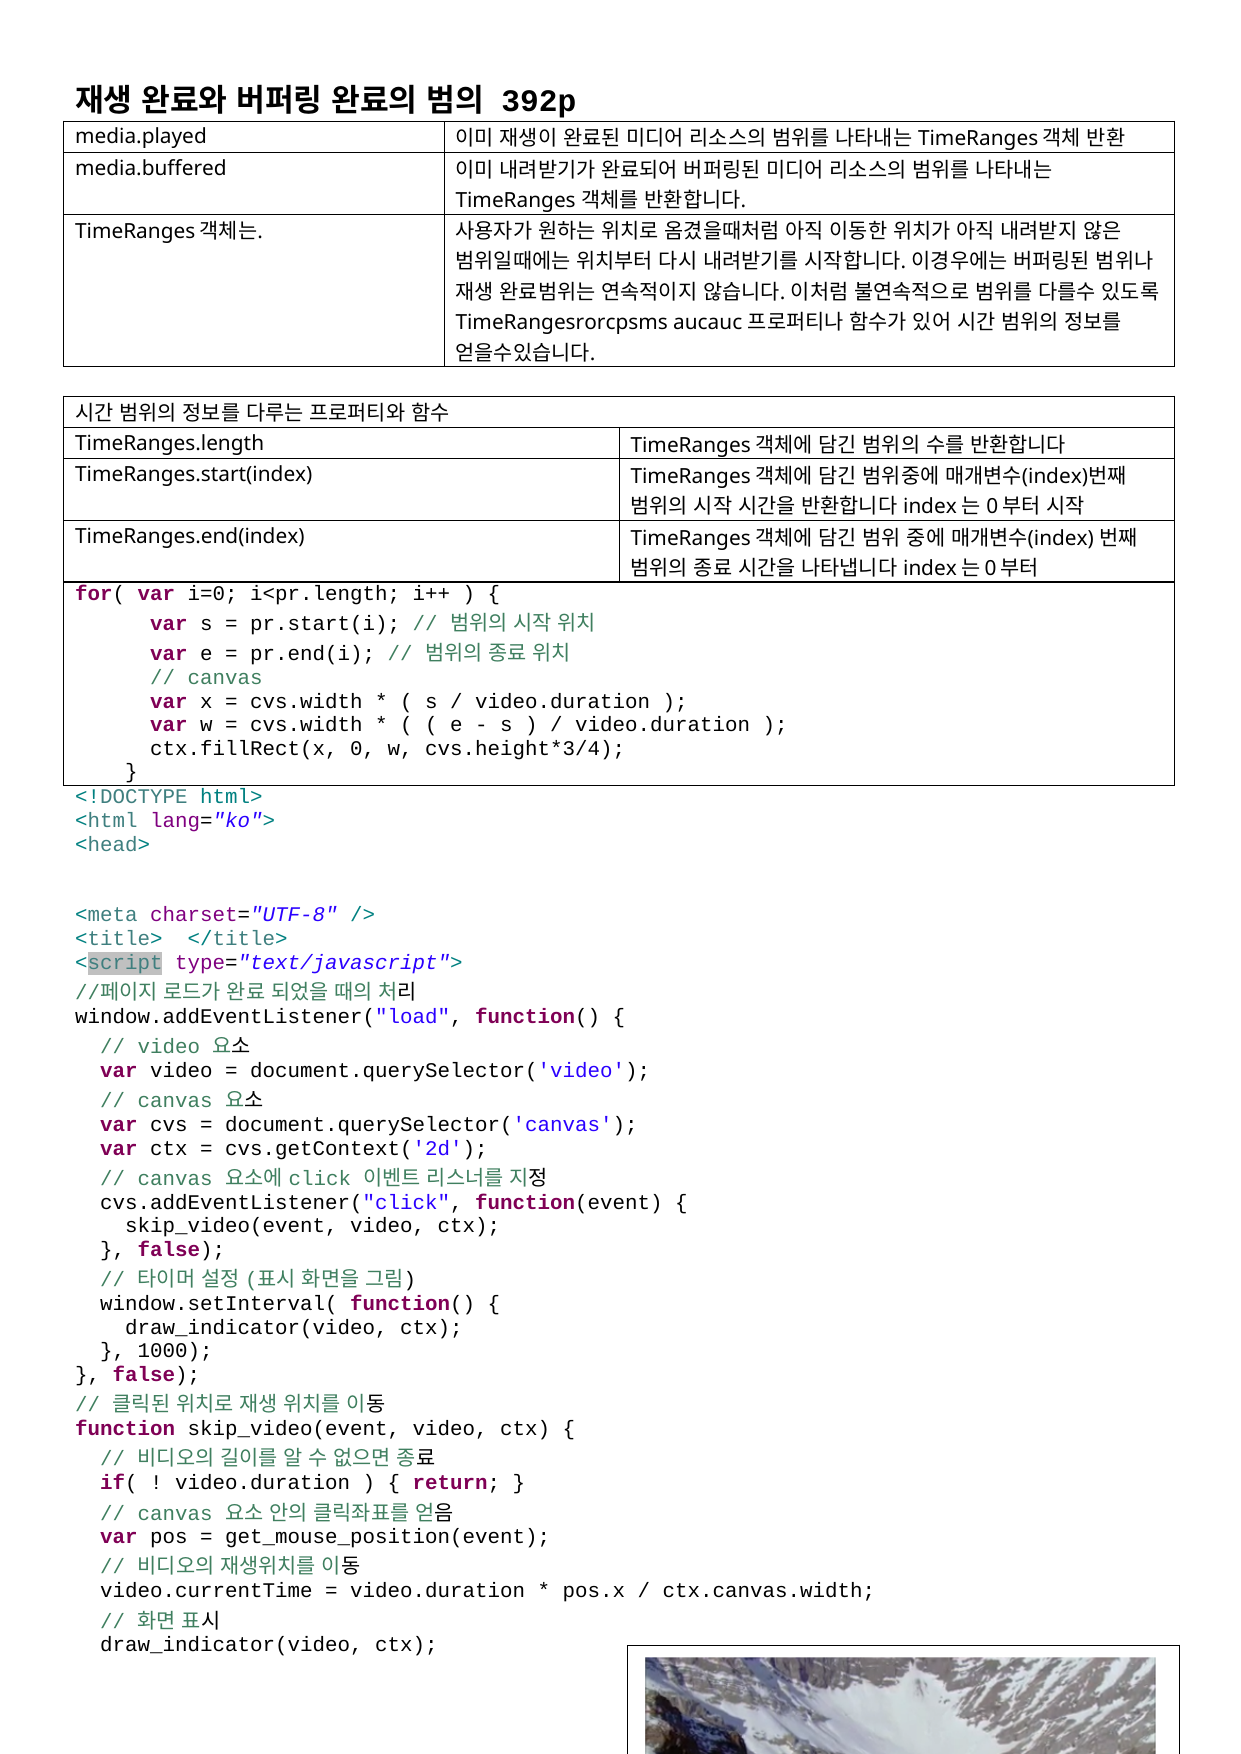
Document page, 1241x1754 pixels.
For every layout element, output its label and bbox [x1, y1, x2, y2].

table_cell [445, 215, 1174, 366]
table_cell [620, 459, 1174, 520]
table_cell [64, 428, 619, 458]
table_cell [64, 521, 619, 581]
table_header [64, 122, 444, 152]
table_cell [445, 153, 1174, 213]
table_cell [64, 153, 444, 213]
picture [642, 1652, 1162, 1754]
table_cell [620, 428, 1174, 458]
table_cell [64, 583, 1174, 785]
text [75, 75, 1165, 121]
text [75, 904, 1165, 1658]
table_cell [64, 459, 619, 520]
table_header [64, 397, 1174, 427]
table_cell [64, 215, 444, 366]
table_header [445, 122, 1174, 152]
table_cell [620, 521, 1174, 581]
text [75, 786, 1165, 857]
